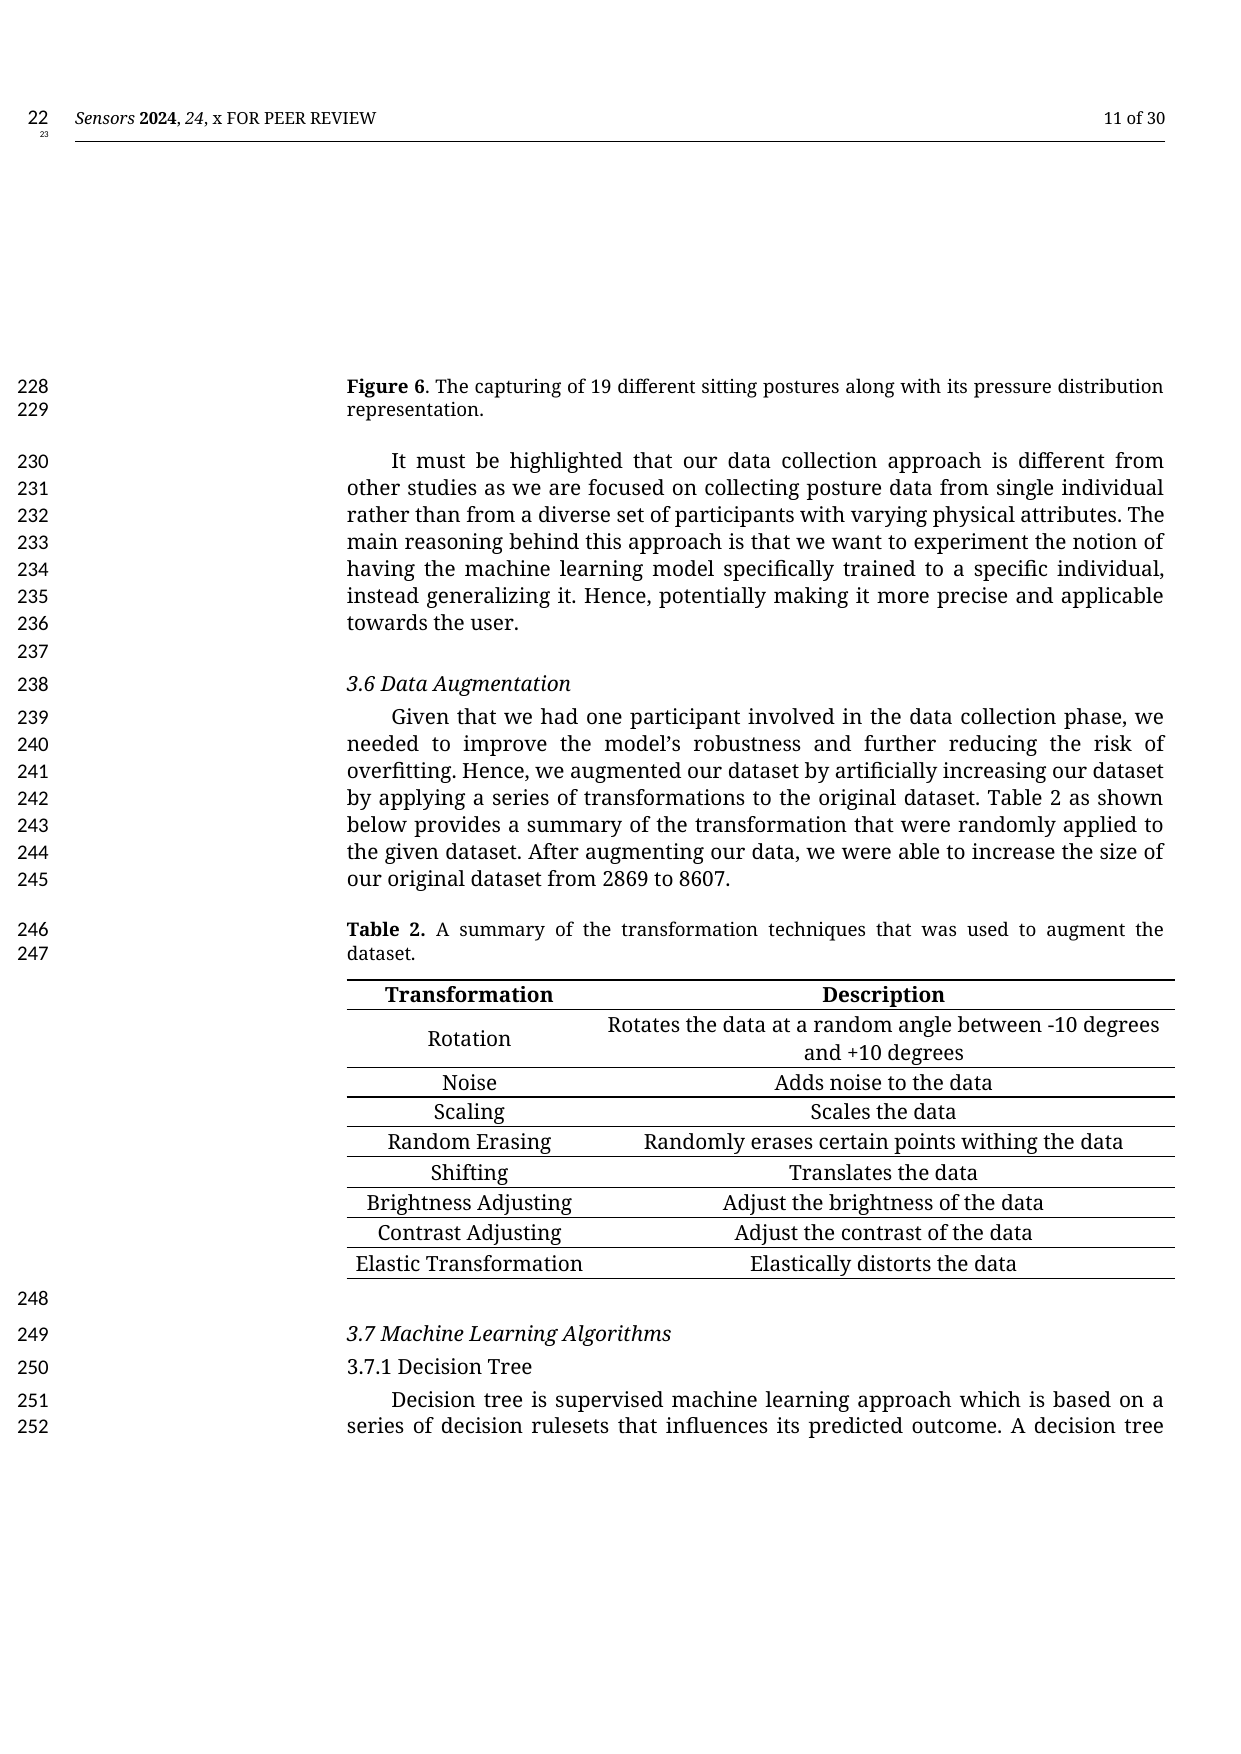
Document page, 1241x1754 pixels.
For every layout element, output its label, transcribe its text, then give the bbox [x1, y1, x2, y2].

table_cell Elastic Transformation [347, 1248, 592, 1277]
table_header Transformation [347, 981, 592, 1009]
table_header Description [592, 981, 1175, 1009]
table_cell Shifting [347, 1157, 592, 1187]
text Given that we had one participant involved in the data collection phase, we needed to improve the model’s robustness and further reducing the risk of overfitting. Hence, we augmented our dataset by artificially increasing our dataset by applying a series of transformations to the original dataset. Table 2 as shown below provides a summary of the transformation that were randomly applied to the given dataset. After augmenting our data, we were able to increase the size of our original dataset from 2869 to 8607. [347, 703, 1165, 893]
table_cell Elastically distorts the data [592, 1248, 1175, 1277]
table_cell Noise [347, 1068, 592, 1096]
subtitle 3.7 Machine Learning Algorithms [347, 1319, 1165, 1346]
table_cell Rotates the data at a random angle between -10 degrees and +10 degrees [592, 1010, 1175, 1067]
subtitle 3.7.1 Decision Tree [347, 1353, 1165, 1380]
table_cell Scales the data [592, 1098, 1175, 1126]
text Figure 6. The capturing of 19 different sitting postures along with its pressure distribution representation. [347, 374, 1165, 422]
table_cell Randomly erases certain points withing the data [592, 1127, 1175, 1156]
table_cell Adjust the contrast of the data [592, 1218, 1175, 1247]
table_cell Brightness Adjusting [347, 1188, 592, 1217]
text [347, 1386, 1165, 1440]
table_cell Scaling [347, 1098, 592, 1126]
table_cell Rotation [347, 1010, 592, 1067]
table_cell Adjust the brightness of the data [592, 1188, 1175, 1217]
text Table 2. A summary of the transformation techniques that was used to augment the dataset. [347, 918, 1165, 966]
table_cell Translates the data [592, 1157, 1175, 1187]
table_cell Adds noise to the data [592, 1068, 1175, 1096]
table_cell Random Erasing [347, 1127, 592, 1156]
table_cell Contrast Adjusting [347, 1218, 592, 1247]
text It must be highlighted that our data collection approach is different from other studies as we are focused on collecting posture data from single individual rather than from a diverse set of participants with varying physical attributes. The main reasoning behind this approach is that we want to experiment the notion of having the machine learning model specifically trained to a specific individual, instead generalizing it. Hence, potentially making it more precise and applicable towards the user. [347, 447, 1165, 637]
subtitle 3.6 Data Augmentation [347, 670, 1165, 697]
